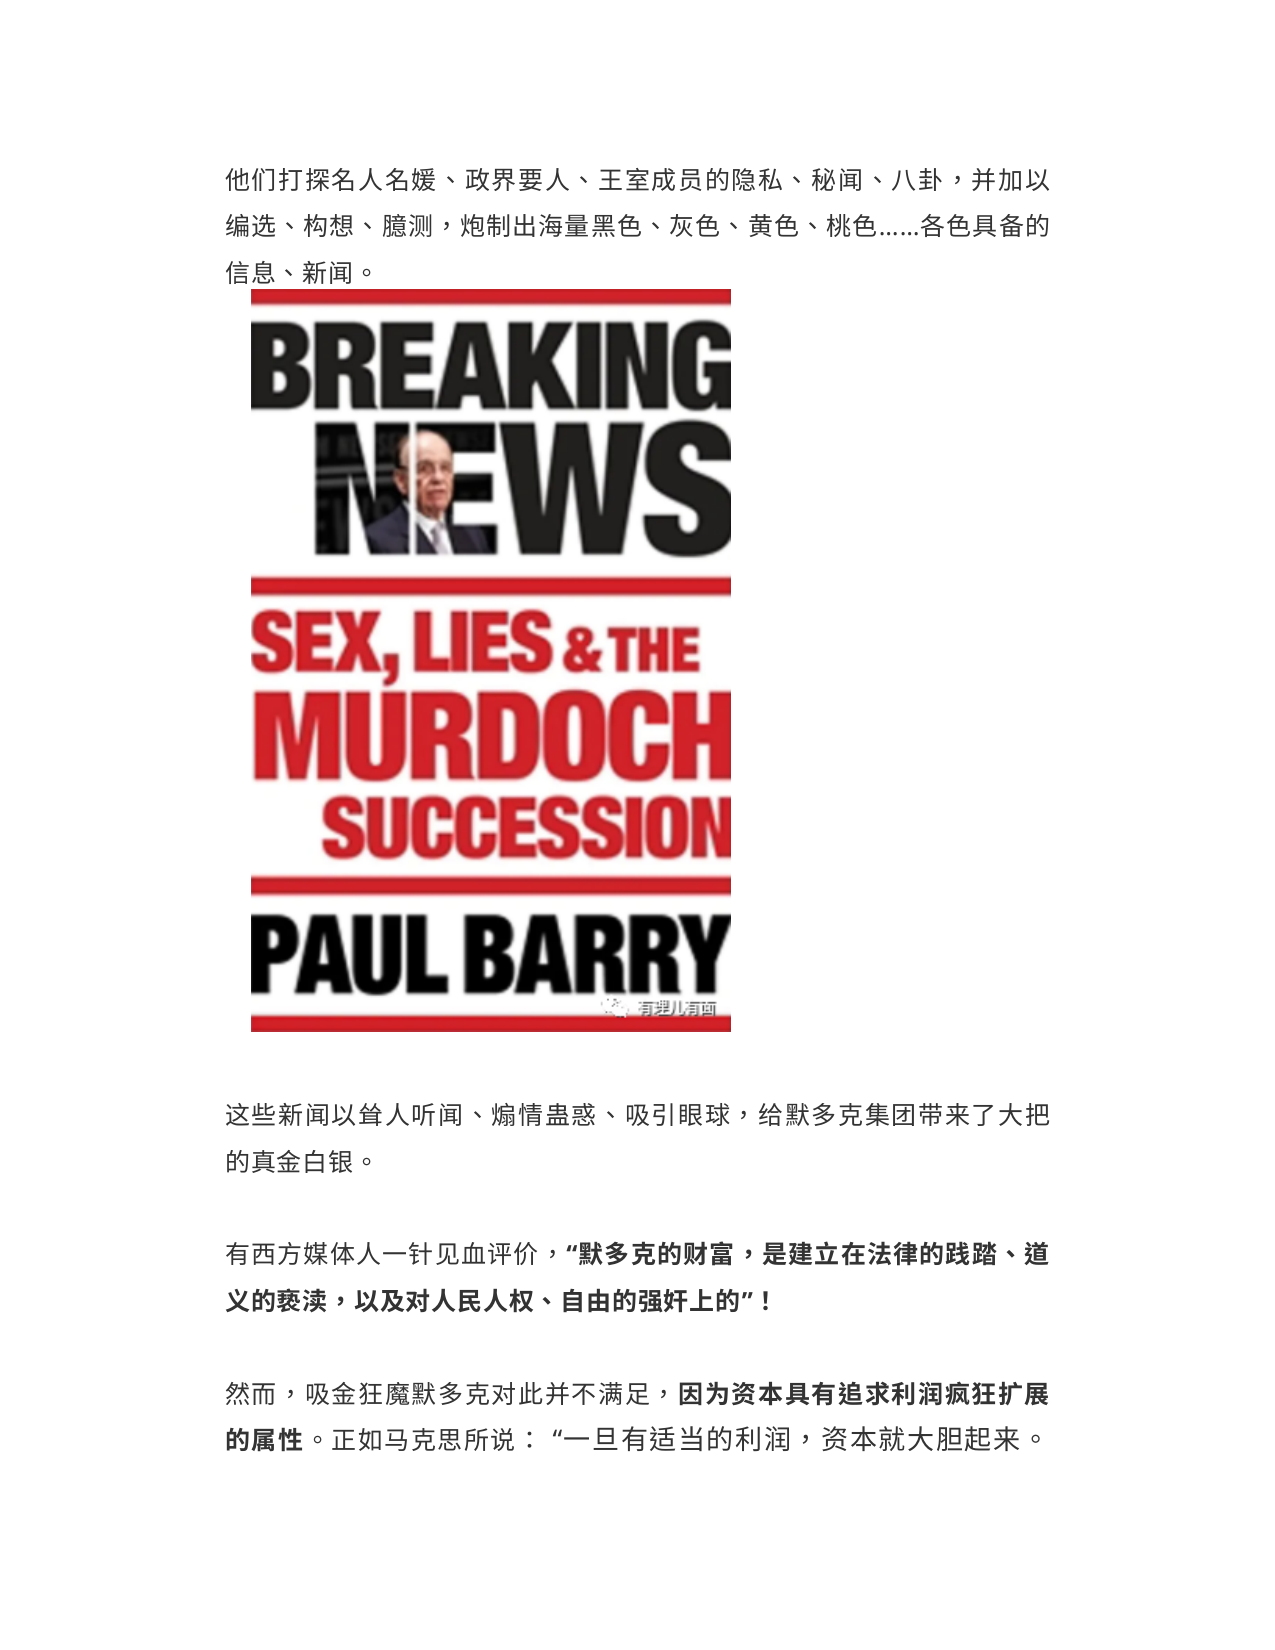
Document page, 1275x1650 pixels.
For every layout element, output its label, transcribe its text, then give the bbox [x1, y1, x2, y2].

text 他们打探名人名媛、政界要人、王室成员的隐私、秘闻、八卦，并加以编选、构想、臆测，炮制出海量黑色、灰色、黄色、桃色……各色具备的信息、新闻。 [225, 150, 1050, 289]
text 这些新闻以耸人听闻、煽情蛊惑、吸引眼球，给默多克集团带来了大把的真金白银。 [225, 1085, 1050, 1178]
text 有西方媒体人一针见血评价，“默多克的财富，是建立在法律的践踏、道义的亵渎，以及对人民人权、自由的强奸上的”！ [225, 1225, 1050, 1318]
picture [251, 289, 731, 1032]
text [225, 1364, 1050, 1457]
